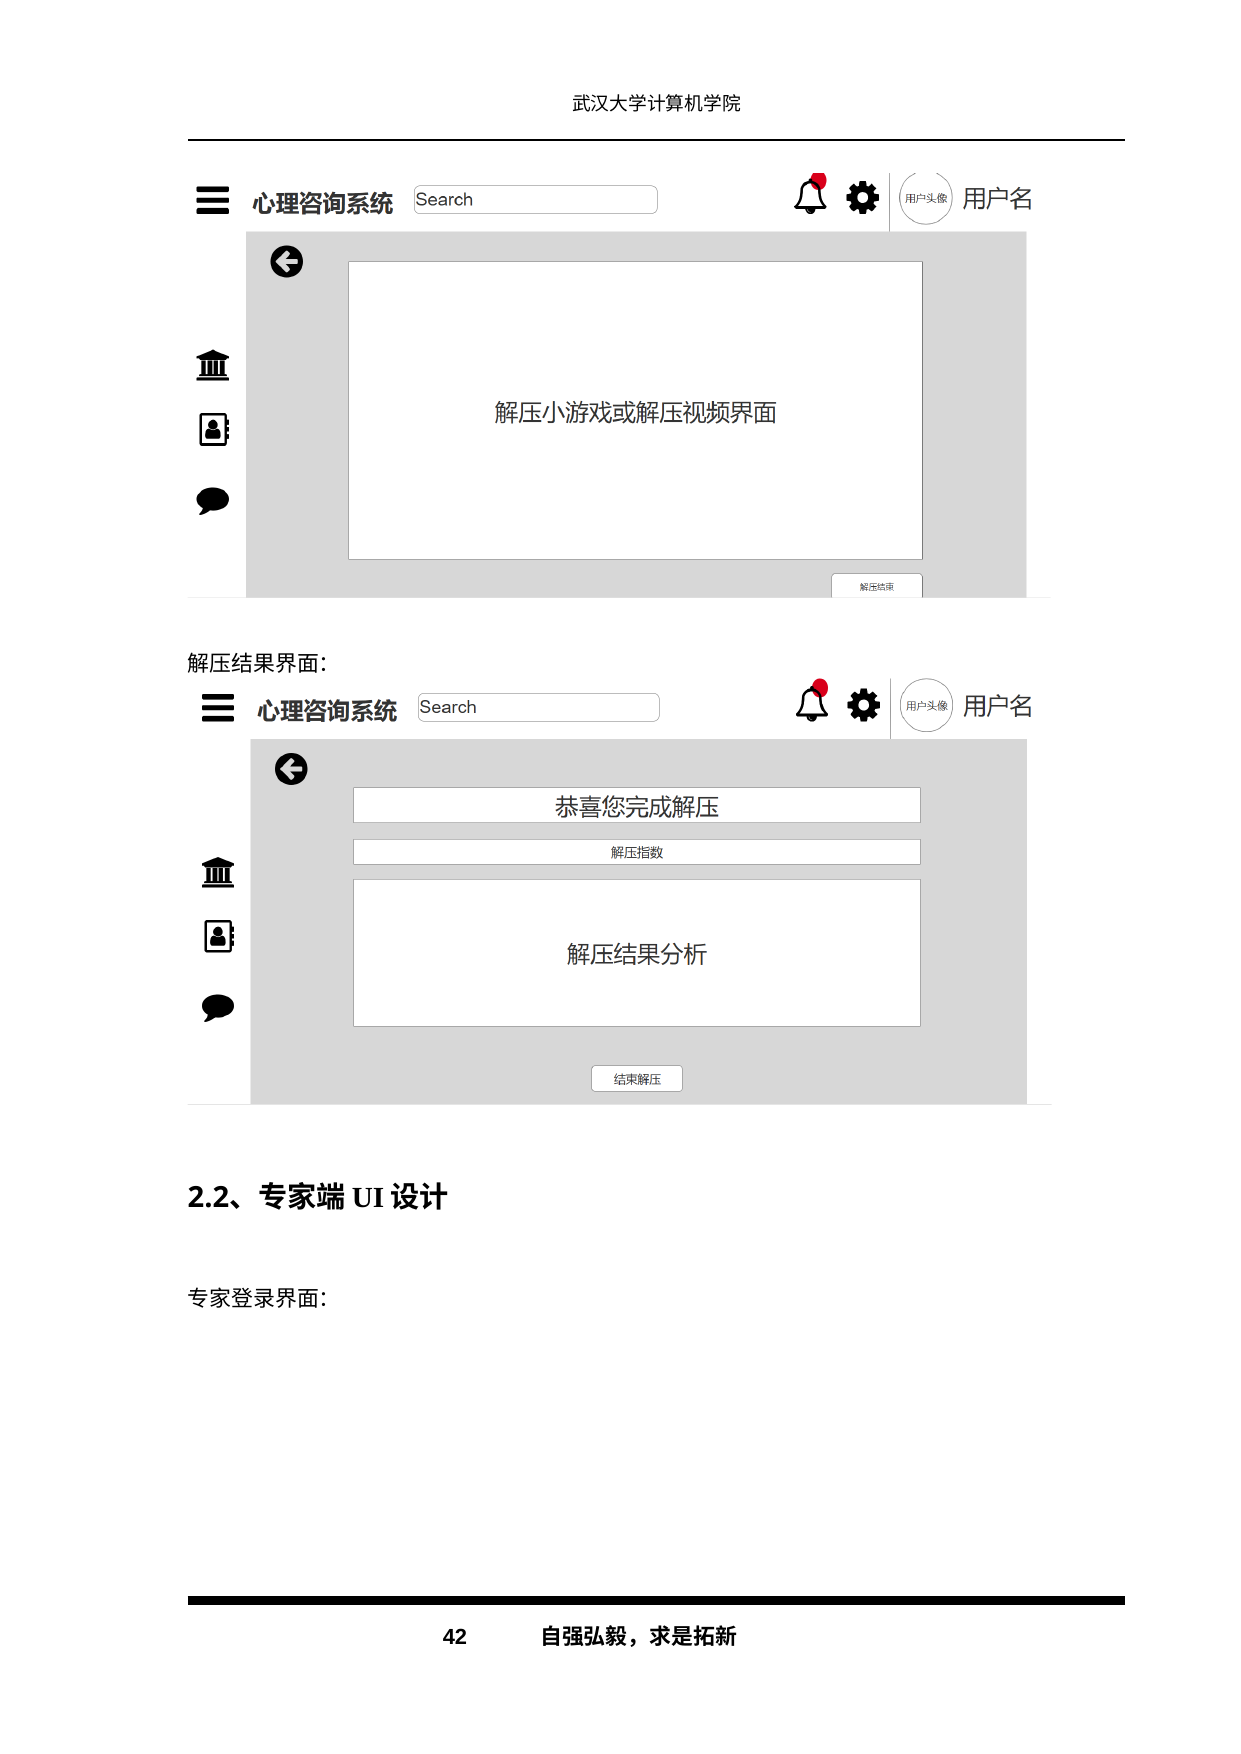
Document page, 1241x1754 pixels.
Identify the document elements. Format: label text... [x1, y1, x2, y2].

subtitle 2.2、专家端UI设计 [187, 1162, 1125, 1227]
text 解压结果界面： [187, 646, 1125, 678]
text 专家登录界面： [187, 1281, 1125, 1313]
picture [187, 173, 1051, 598]
picture [187, 678, 1052, 1105]
